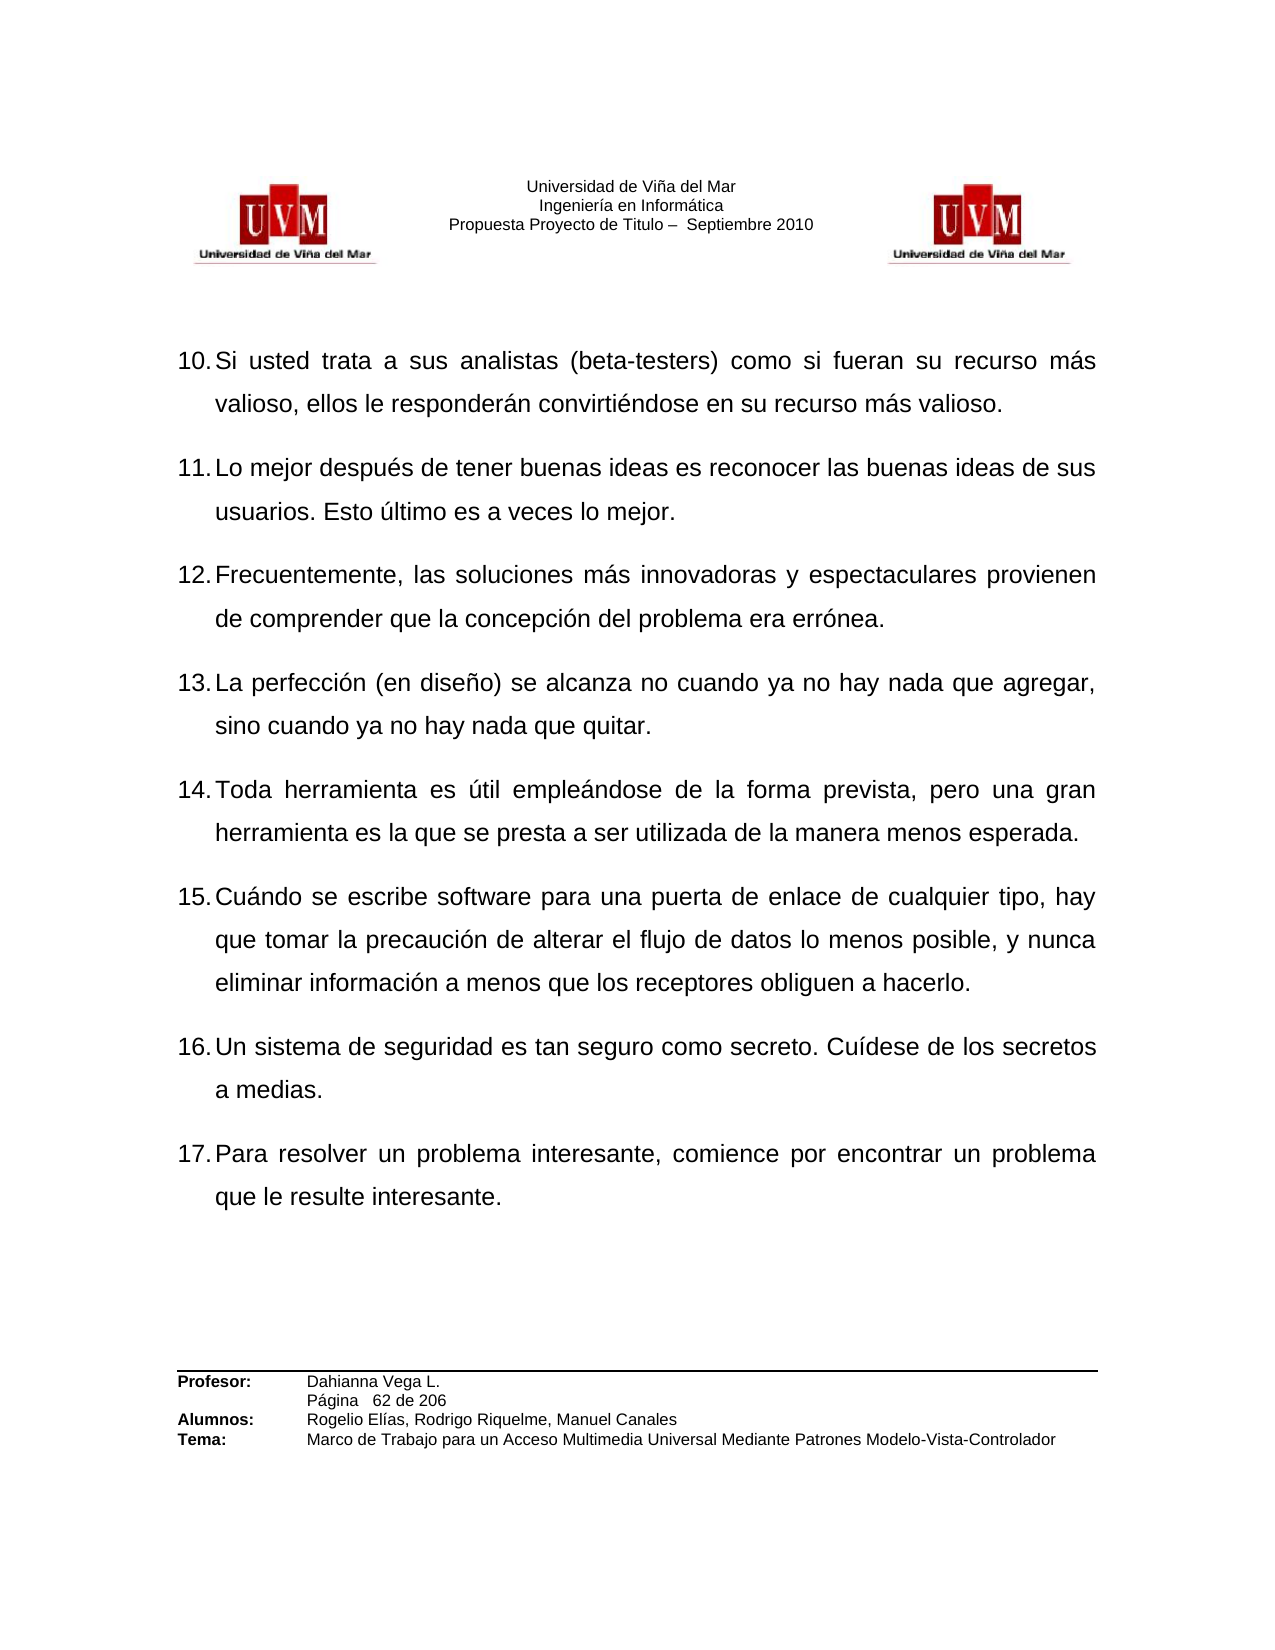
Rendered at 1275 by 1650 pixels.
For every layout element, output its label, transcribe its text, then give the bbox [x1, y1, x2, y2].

list Frecuentemente, las soluciones más innovadoras y espectaculares provienen de comprender que la concepción del problema era errónea. [177, 561, 1098, 632]
picture [871, 176, 1084, 267]
list Lo mejor después de tener buenas ideas es reconocer las buenas ideas de sus usuarios. Esto último es a veces lo mejor. [177, 453, 1098, 525]
list Para resolver un problema interesante, comience por encontrar un problema que le resulte interesante. [177, 1139, 1098, 1211]
list Un sistema de seguridad es tan seguro como secreto. Cuídese de los secretos a medias. [177, 1032, 1098, 1104]
picture [177, 176, 390, 267]
list Si usted trata a sus analistas (beta-testers) como si fueran su recurso más valioso, ellos le responderán convirtiéndose en su recurso más valioso. [177, 346, 1098, 418]
list Toda herramienta es útil empleándose de la forma prevista, pero una gran herramienta es la que se presta a ser utilizada de la manera menos esperada. [177, 775, 1098, 847]
list Cuándo se escribe software para una puerta de enlace de cualquier tipo, hay que tomar la precaución de alterar el flujo de datos lo menos posible, y nunca eliminar información a menos que los receptores obliguen a hacerlo. [177, 882, 1098, 997]
list La perfección (en diseño) se alcanza no cuando ya no hay nada que agregar, sino cuando ya no hay nada que quitar. [177, 668, 1098, 739]
